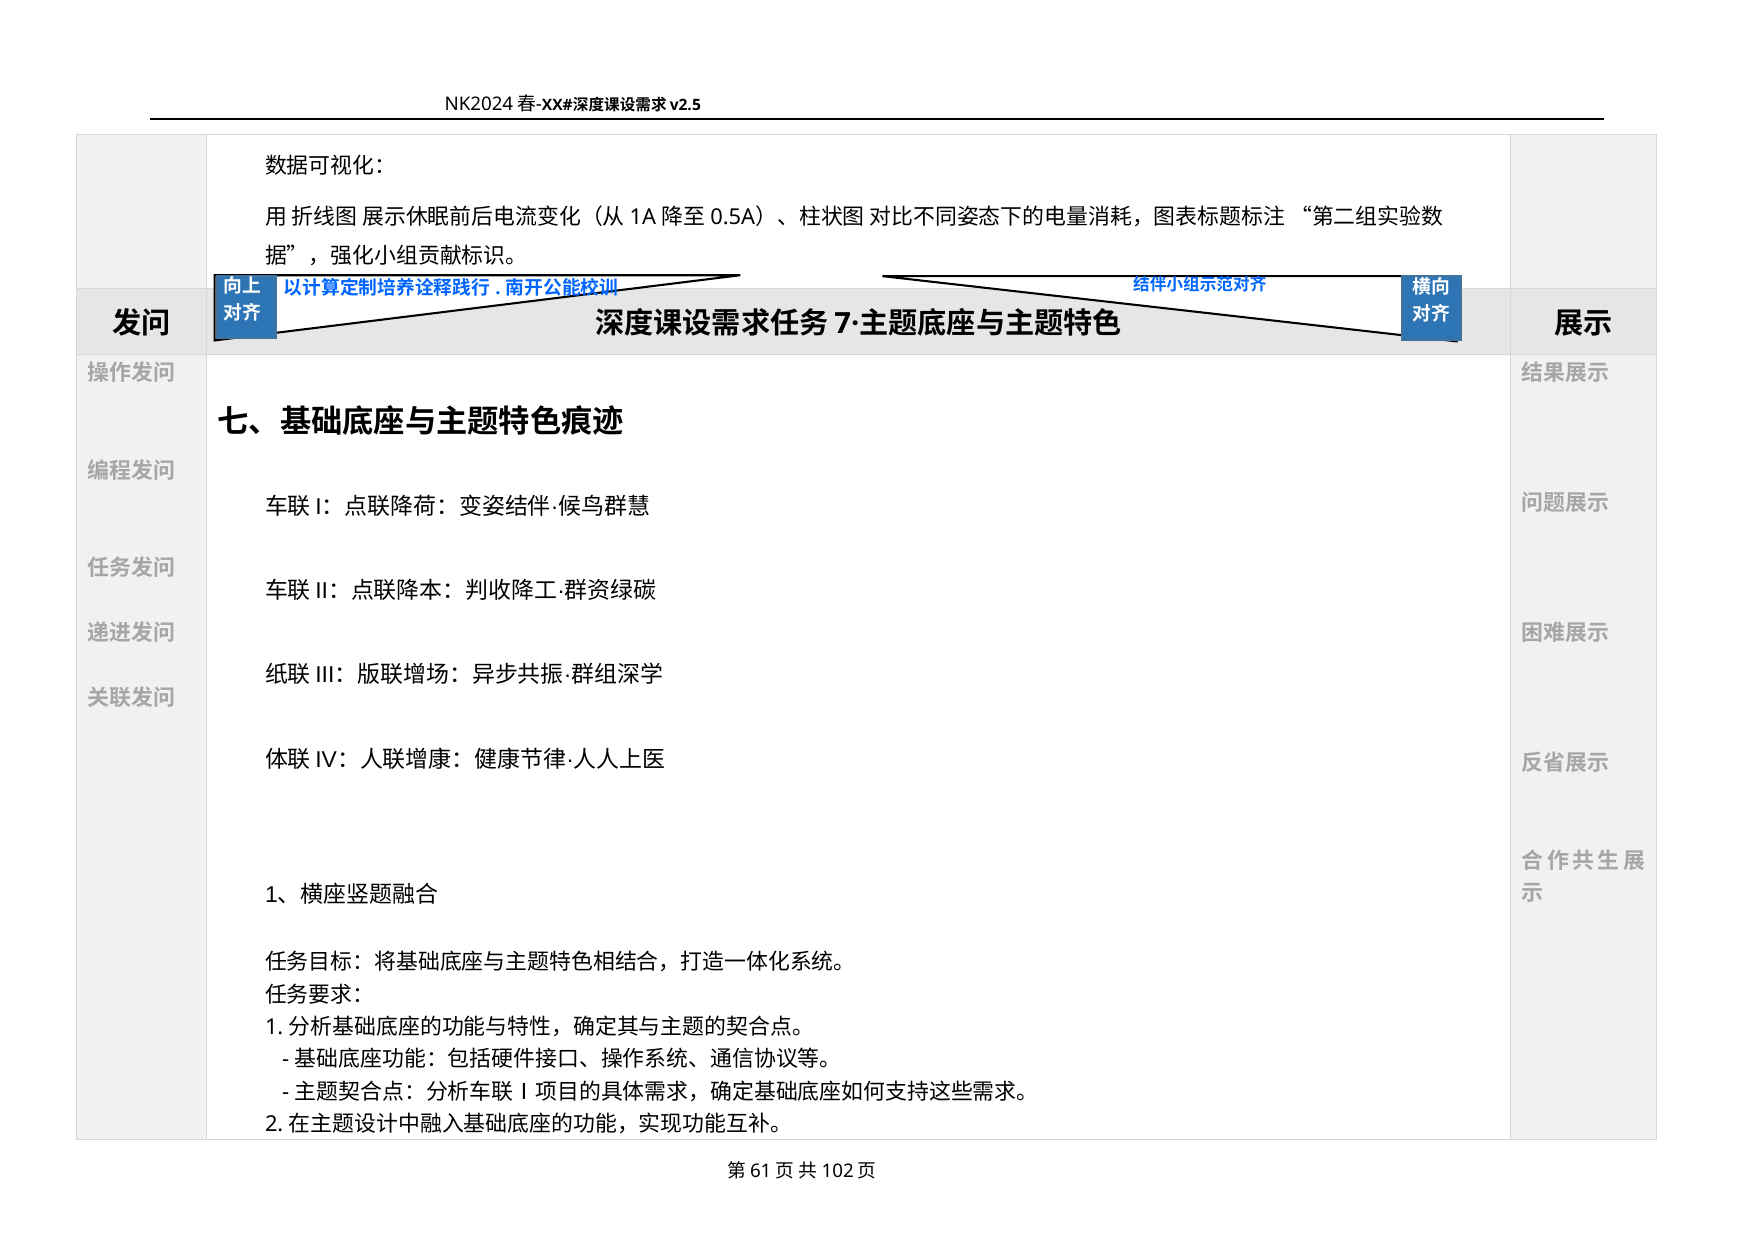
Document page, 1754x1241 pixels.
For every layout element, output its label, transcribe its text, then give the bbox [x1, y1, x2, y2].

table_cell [207, 135, 1510, 288]
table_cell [207, 355, 1510, 1139]
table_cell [77, 355, 206, 1139]
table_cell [1511, 135, 1656, 288]
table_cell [77, 135, 206, 288]
table_cell 深度课设需求任务7·主题底座与主题特色 [207, 289, 1510, 354]
table_cell 发问 [77, 289, 206, 354]
table_cell 展示 [1511, 289, 1656, 354]
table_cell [1511, 355, 1656, 1139]
